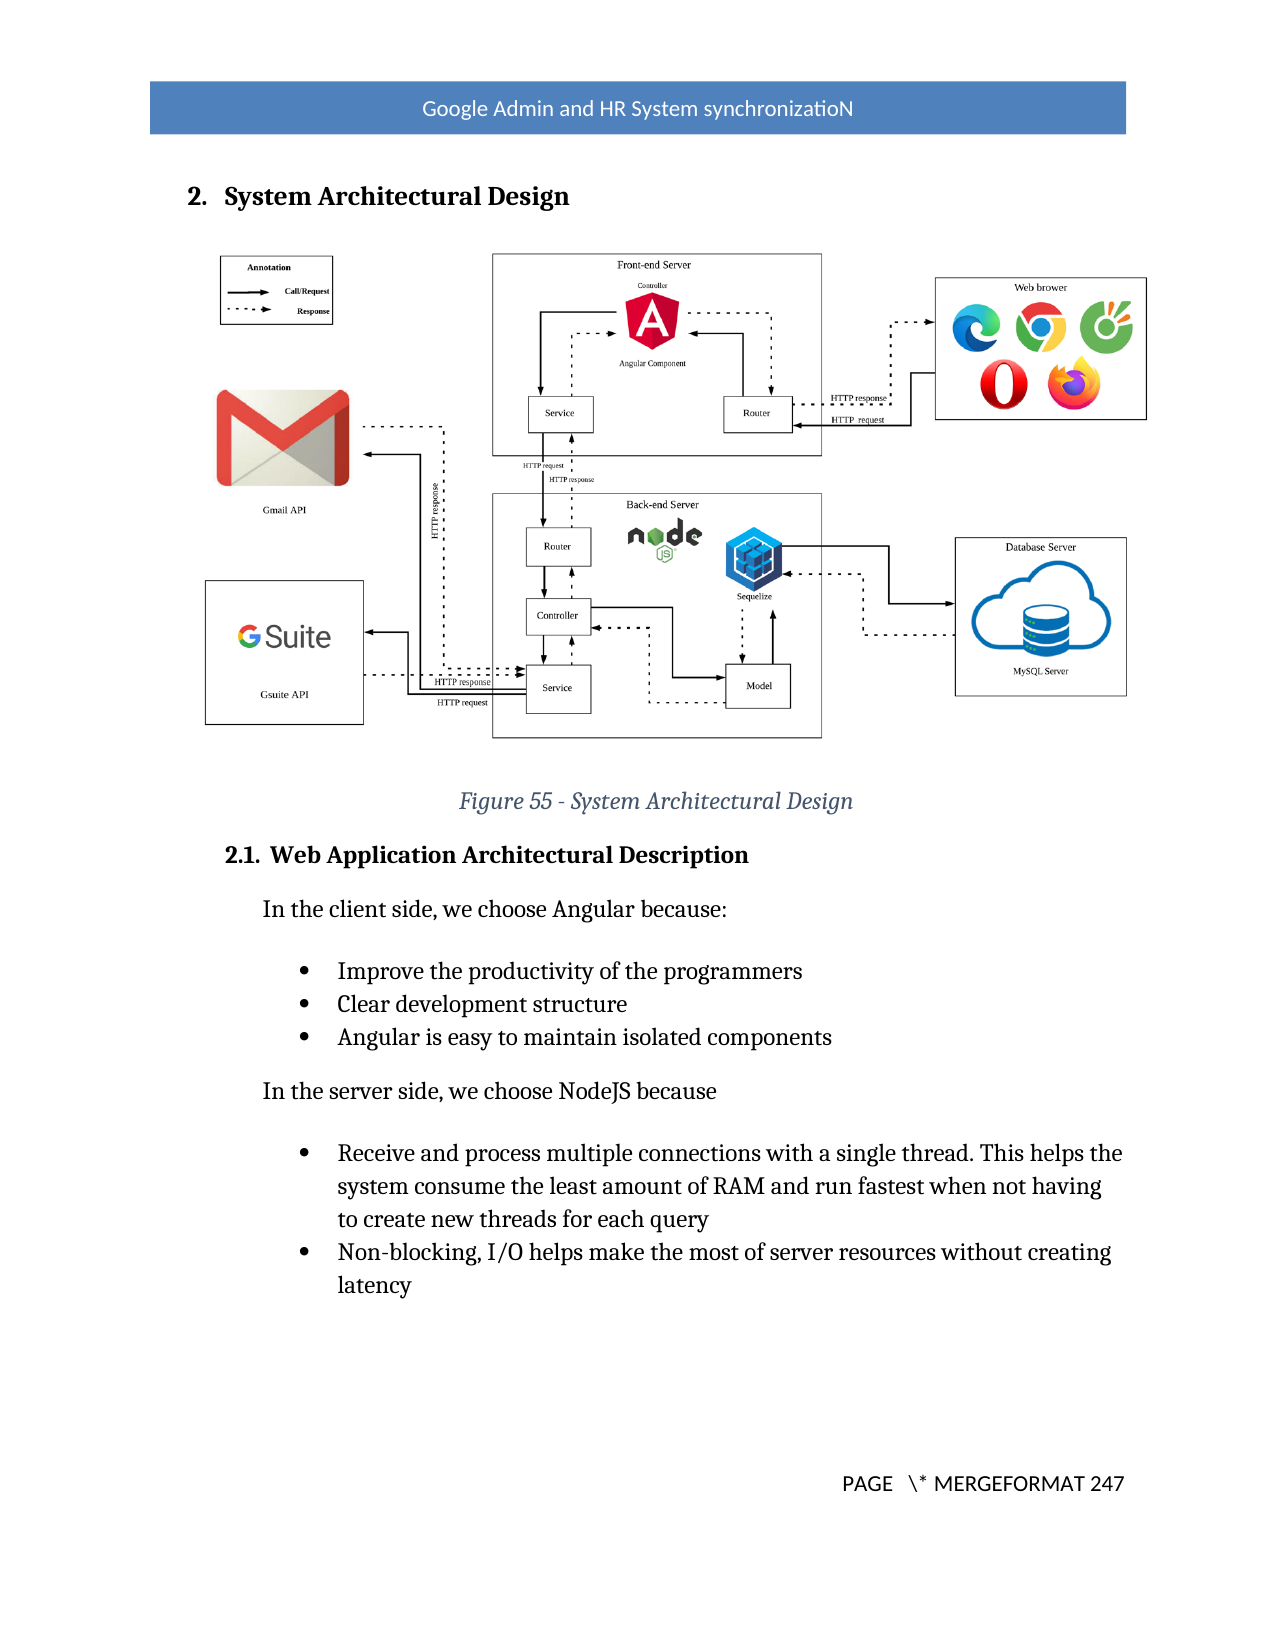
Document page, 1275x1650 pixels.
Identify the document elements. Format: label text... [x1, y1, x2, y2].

text In the server side, we choose NodeJS because [262, 1077, 1125, 1105]
subtitle Web Application Architectural Description [225, 841, 1125, 869]
list Clear development structure [300, 990, 1125, 1018]
text In the client side, we choose Angular because: [187, 894, 1125, 923]
list Receive and process multiple connections with a single thread. This helps the system consume the least amount of RAM and run fastest when not having to create new threads for each query [300, 1139, 1125, 1233]
list Improve the productivity of the programmers [300, 957, 1125, 985]
list Non-blocking, I/O helps make the most of server resources without creating latency [300, 1238, 1125, 1299]
subtitle System Architectural Design [187, 181, 1125, 212]
list Angular is easy to maintain isolated components [300, 1023, 1125, 1051]
text Figure 55 - System Architectural Design [187, 787, 1125, 816]
picture [187, 237, 1163, 754]
